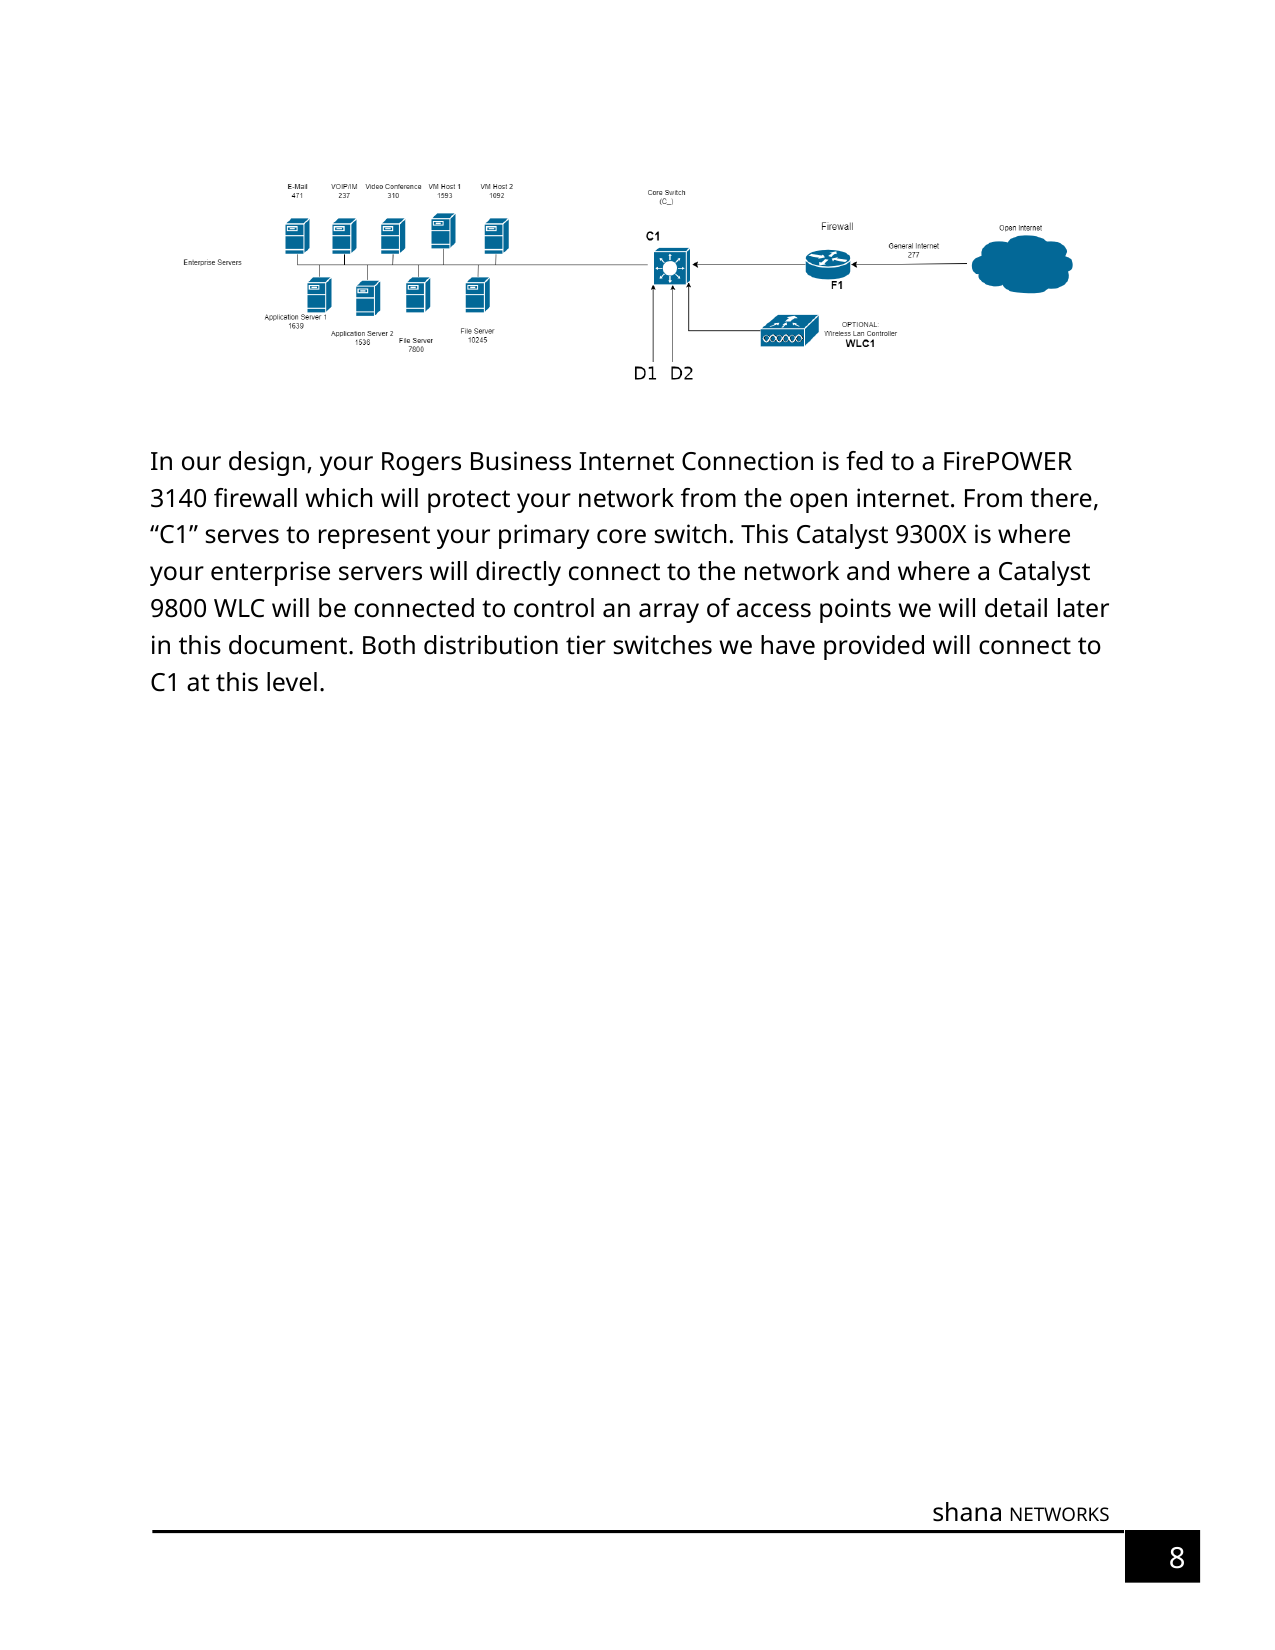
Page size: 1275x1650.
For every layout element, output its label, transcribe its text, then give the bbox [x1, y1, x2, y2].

picture [150, 150, 1125, 425]
text In our design, your Rogers Business Internet Connection is fed to a FirePOWER 3140 firewall which will protect your network from the open internet. From there, “C1” serves to represent your primary core switch. This Catalyst 9300X is where your enterprise servers will directly connect to the network and where a Catalyst 9800 WLC will be connected to control an array of access points we will detail later in this document. Both distribution tier switches we have provided will connect to C1 at this level. [150, 444, 1125, 698]
